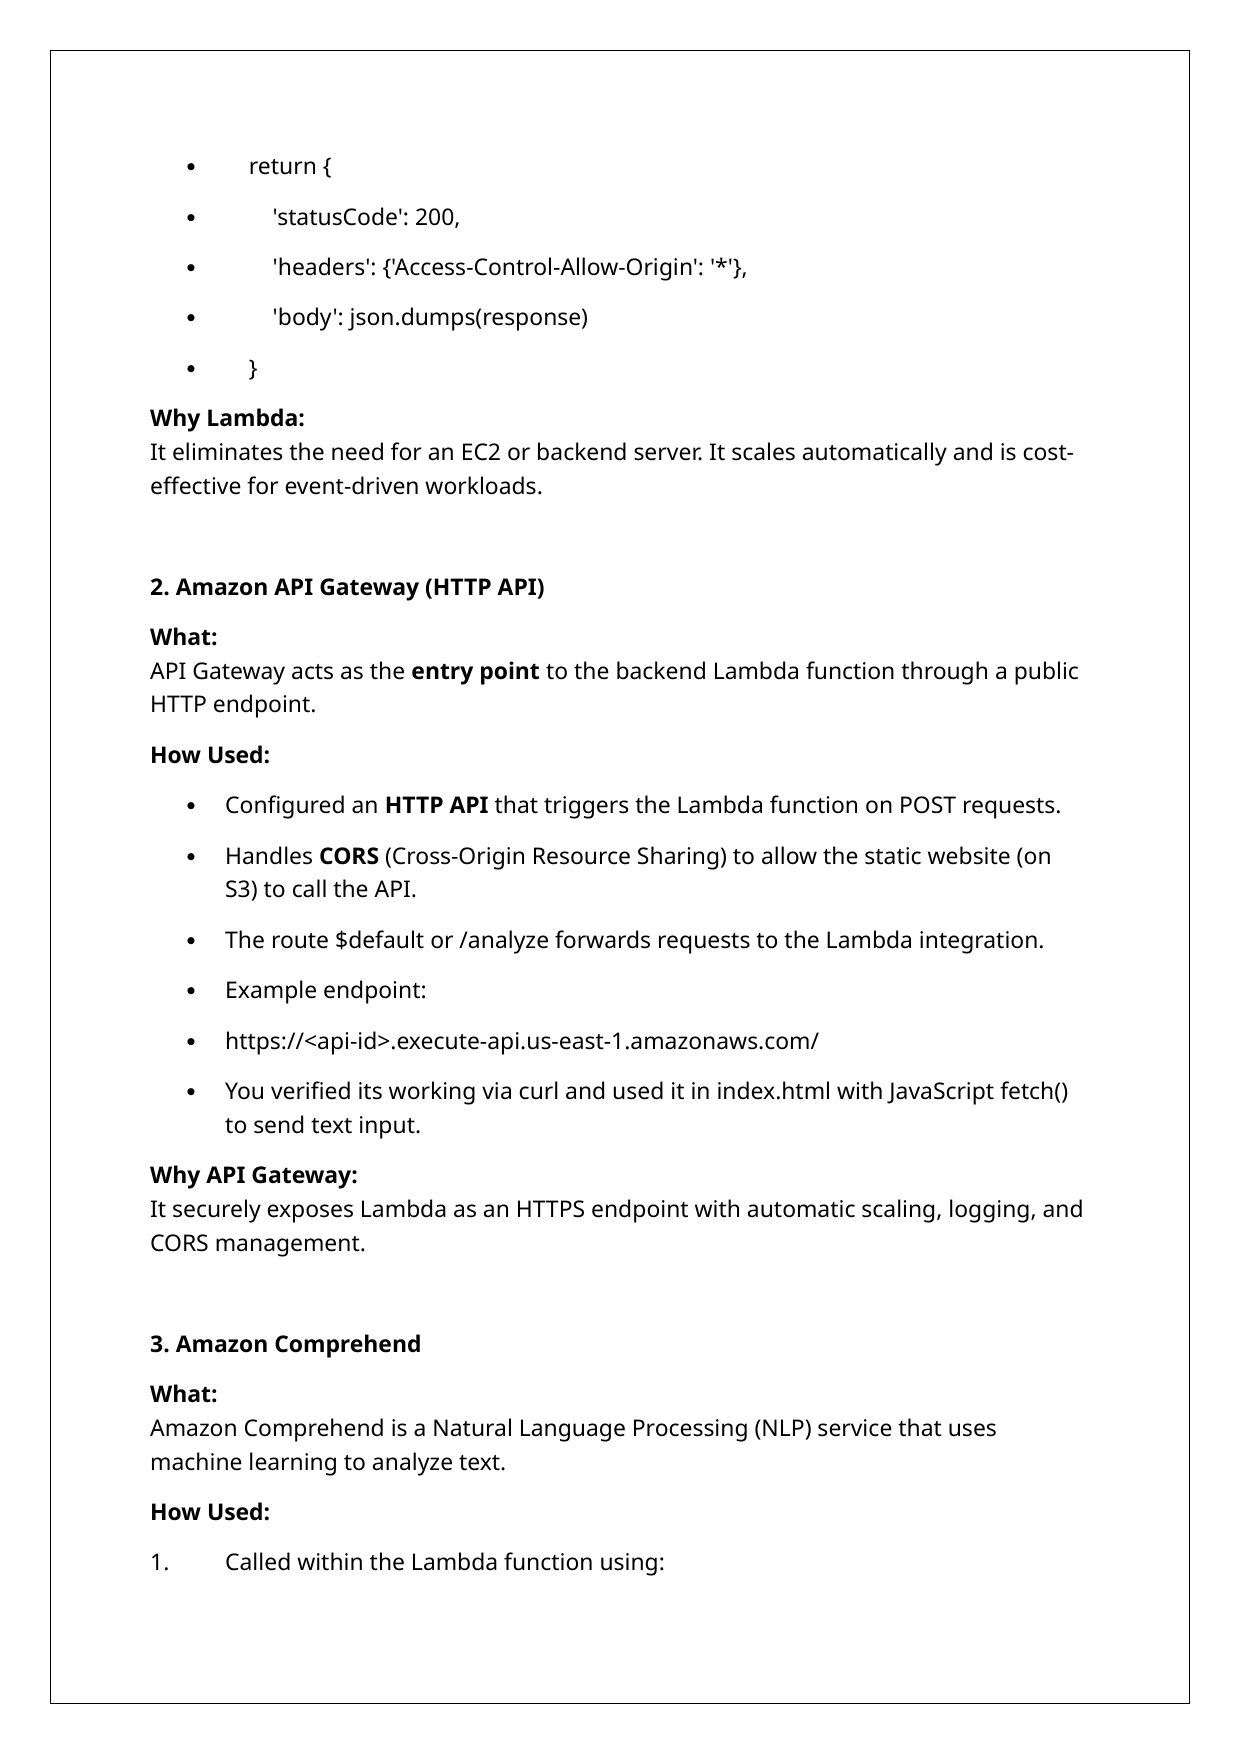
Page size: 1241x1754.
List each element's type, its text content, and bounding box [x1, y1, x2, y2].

list https://<api-id>.execute-api.us-east-1.amazonaws.com/ [187, 1024, 1090, 1056]
text Why API Gateway: It securely exposes Lambda as an HTTPS endpoint with automatic scaling, logging, and CORS management. [150, 1159, 1090, 1258]
text What: Amazon Comprehend is a Natural Language Processing (NLP) service that uses machine learning to analyze text. [150, 1378, 1090, 1477]
list Configured an HTTP API that triggers the Lambda function on POST requests. [187, 789, 1090, 820]
list 'body': json.dumps(response) [187, 301, 1090, 332]
text What: API Gateway acts as the entry point to the backend Lambda function through a public HTTP endpoint. [150, 621, 1090, 719]
list } [187, 352, 1090, 383]
list return { [187, 150, 1090, 181]
list 'statusCode': 200, [187, 200, 1090, 232]
text 2. Amazon API Gateway (HTTP API) [150, 570, 1090, 602]
list Called within the Lambda function using: [150, 1546, 1090, 1577]
list Handles CORS (Cross-Origin Resource Sharing) to allow the static website (on S3) to call the API. [187, 839, 1090, 904]
text 3. Amazon Comprehend [150, 1327, 1090, 1359]
text How Used: [150, 739, 1090, 770]
list Example endpoint: [187, 974, 1090, 1005]
text Why Lambda: It eliminates the need for an EC2 or backend server. It scales automatically and is cost-effective for event-driven workloads. [150, 402, 1090, 501]
text How Used: [150, 1496, 1090, 1527]
list 'headers': {'Access-Control-Allow-Origin': '*'}, [187, 251, 1090, 282]
list The route $default or /analyze forwards requests to the Lambda integration. [187, 924, 1090, 955]
list You verified its working via curl and used it in index.html with JavaScript fetch() to send text input. [187, 1075, 1090, 1140]
